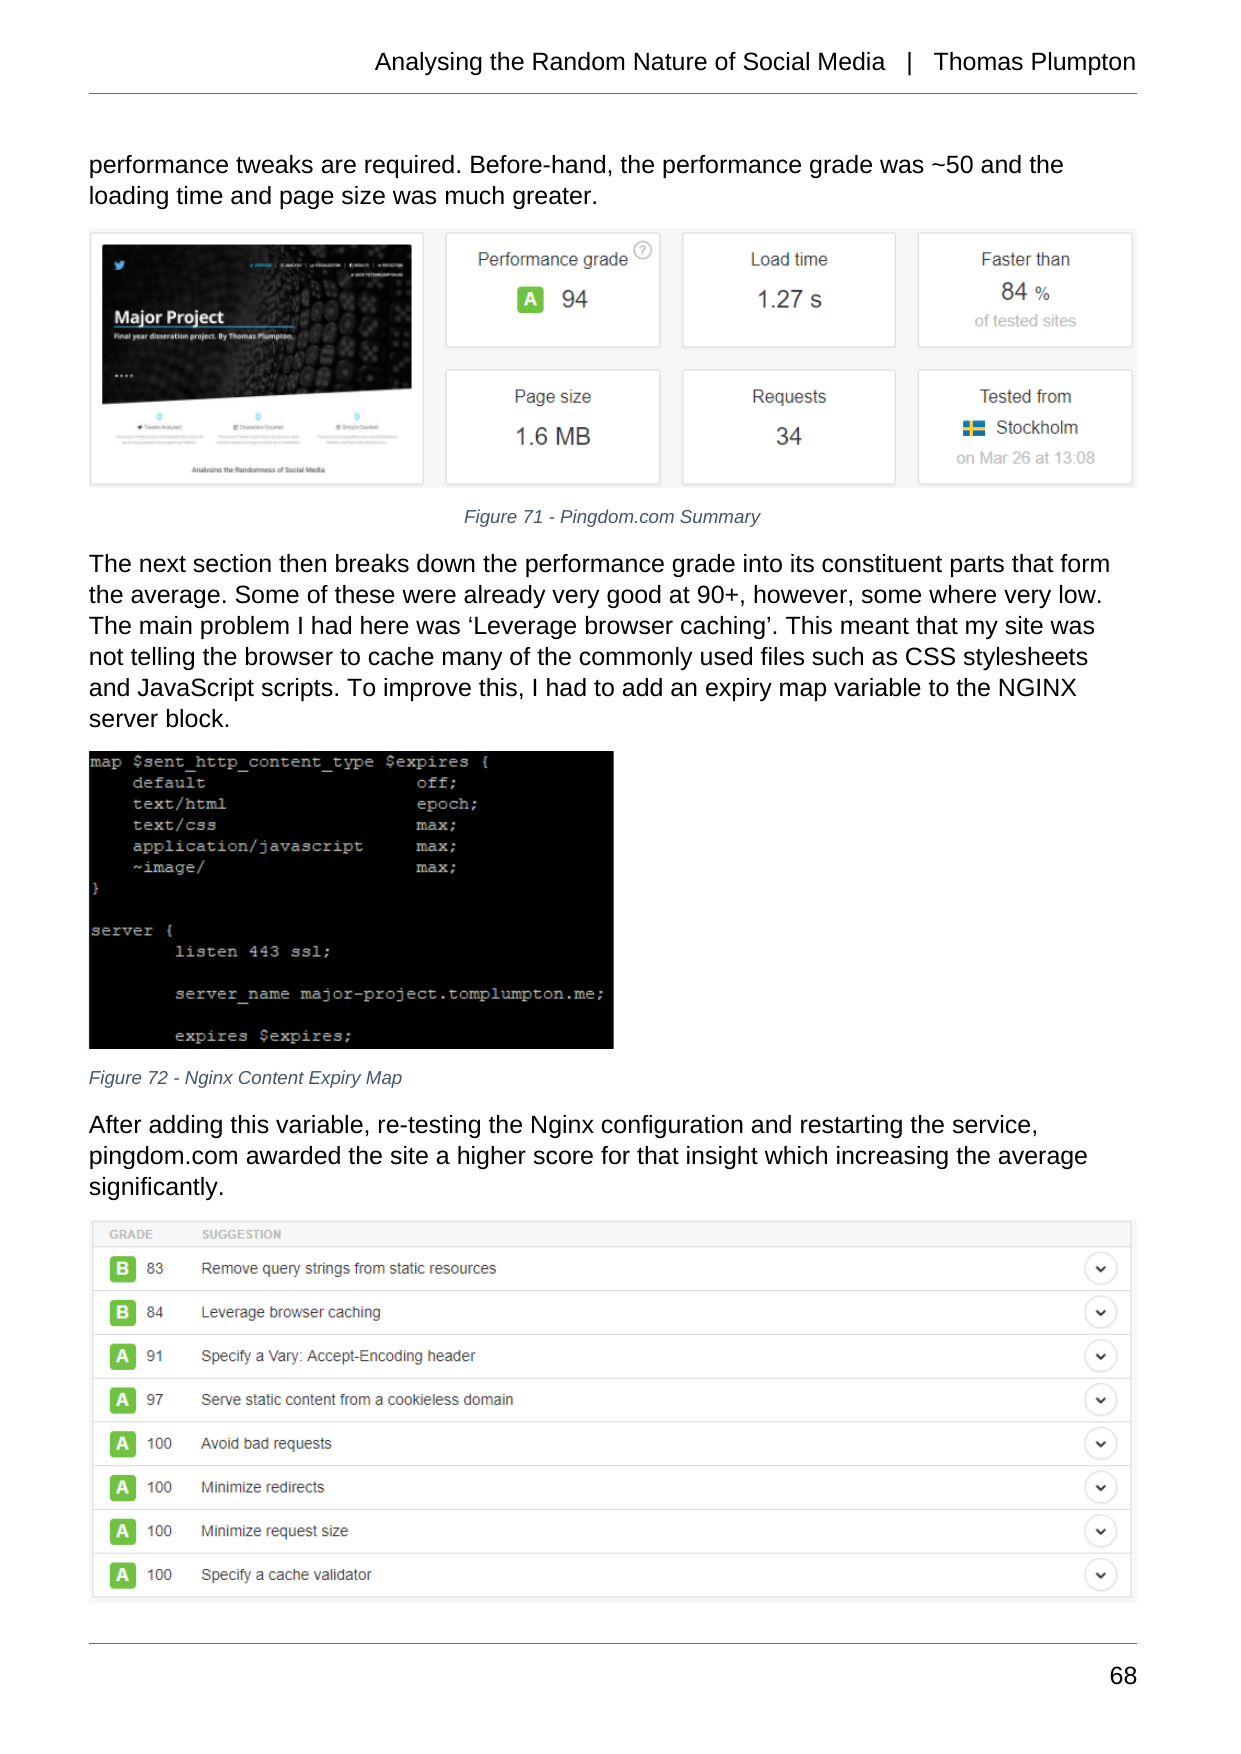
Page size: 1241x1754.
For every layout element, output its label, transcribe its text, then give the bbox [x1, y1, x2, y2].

text The next section then breaks down the performance grade into its constituent parts that form the average. Some of these were already very good at 90+, however, some where very low. The main problem I had here was ‘Leverage browser caching’. This meant that my site was not telling the browser to cache many of the commonly used files such as CSS stylesheets and JavaScript scripts. To improve this, I had to add an expiry map variable to the NGINX server block. [89, 549, 1137, 733]
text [89, 150, 1137, 210]
picture [88, 228, 1137, 488]
text After adding this variable, re-testing the Nginx configuration and restarting the service, pingdom.com awarded the site a higher score for that insight which increasing the average significantly. [89, 1109, 1137, 1200]
picture [88, 1219, 1137, 1603]
picture [88, 751, 614, 1049]
